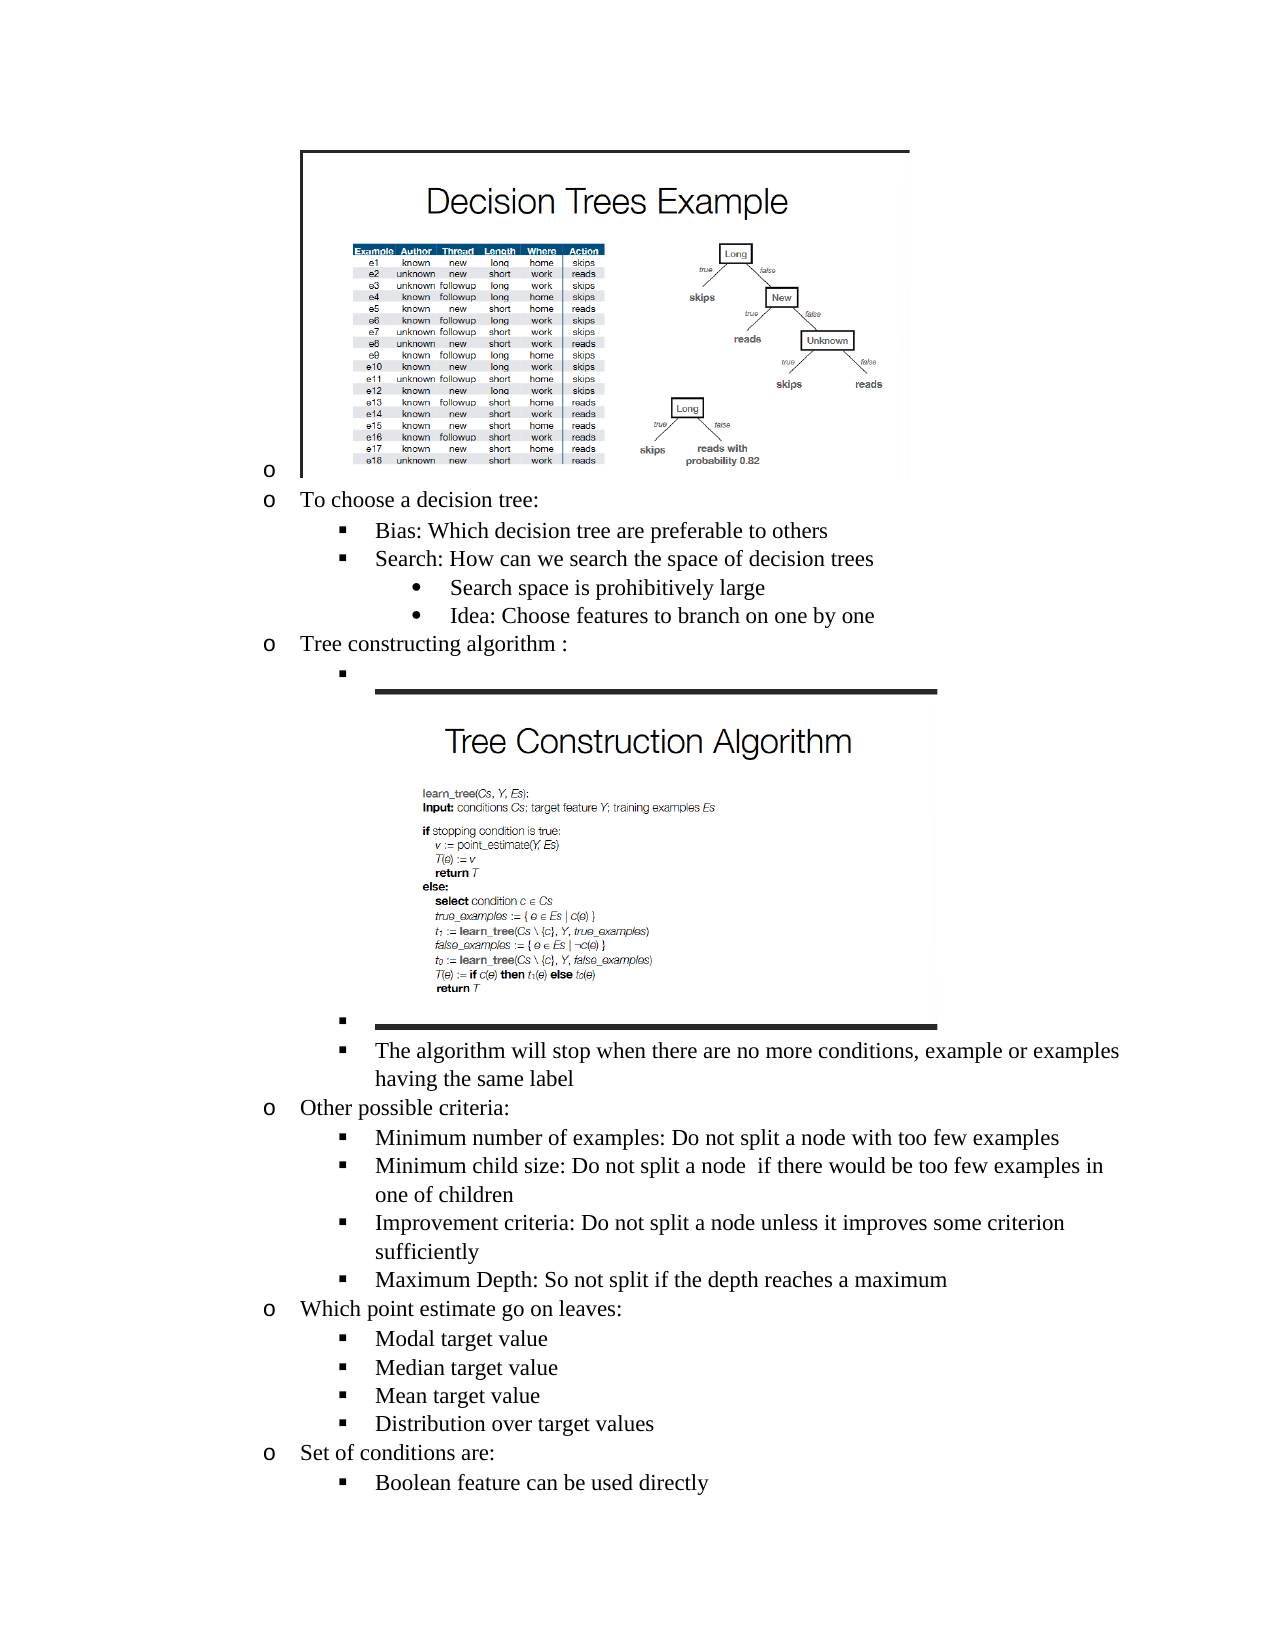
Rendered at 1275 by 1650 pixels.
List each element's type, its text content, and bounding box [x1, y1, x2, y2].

picture [300, 150, 910, 478]
list Other possible criteria: [262, 1094, 1125, 1122]
list Search space is prohibitively large [412, 574, 1125, 600]
list Bias: Which decision tree are preferable to others [337, 517, 1125, 543]
list Tree constructing algorithm : [262, 631, 1125, 659]
list The algorithm will stop when there are no more conditions, example or examples having the same label [337, 1037, 1125, 1092]
list Modal target value [337, 1325, 1125, 1351]
list Minimum number of examples: Do not split a node with too few examples [337, 1124, 1125, 1150]
list Mean target value [337, 1382, 1125, 1408]
list Distribution over target values [337, 1410, 1125, 1437]
list Boolean feature can be used directly [337, 1469, 1125, 1496]
list Set of conditions are: [262, 1439, 1125, 1467]
picture [375, 689, 938, 1030]
list To choose a decision tree: [262, 486, 1125, 514]
list Idea: Choose features to branch on one by one [412, 602, 1125, 628]
list Median target value [337, 1353, 1125, 1380]
list Maximum Depth: So not split if the depth reaches a maximum [337, 1266, 1125, 1293]
list Which point estimate go on leaves: [262, 1295, 1125, 1323]
list Search: How can we search the space of decision trees [337, 545, 1125, 572]
list Minimum child size: Do not split a node if there would be too few examples in one of children [337, 1152, 1125, 1207]
list Improvement criteria: Do not split a node unless it improves some criterion sufficiently [337, 1209, 1125, 1264]
